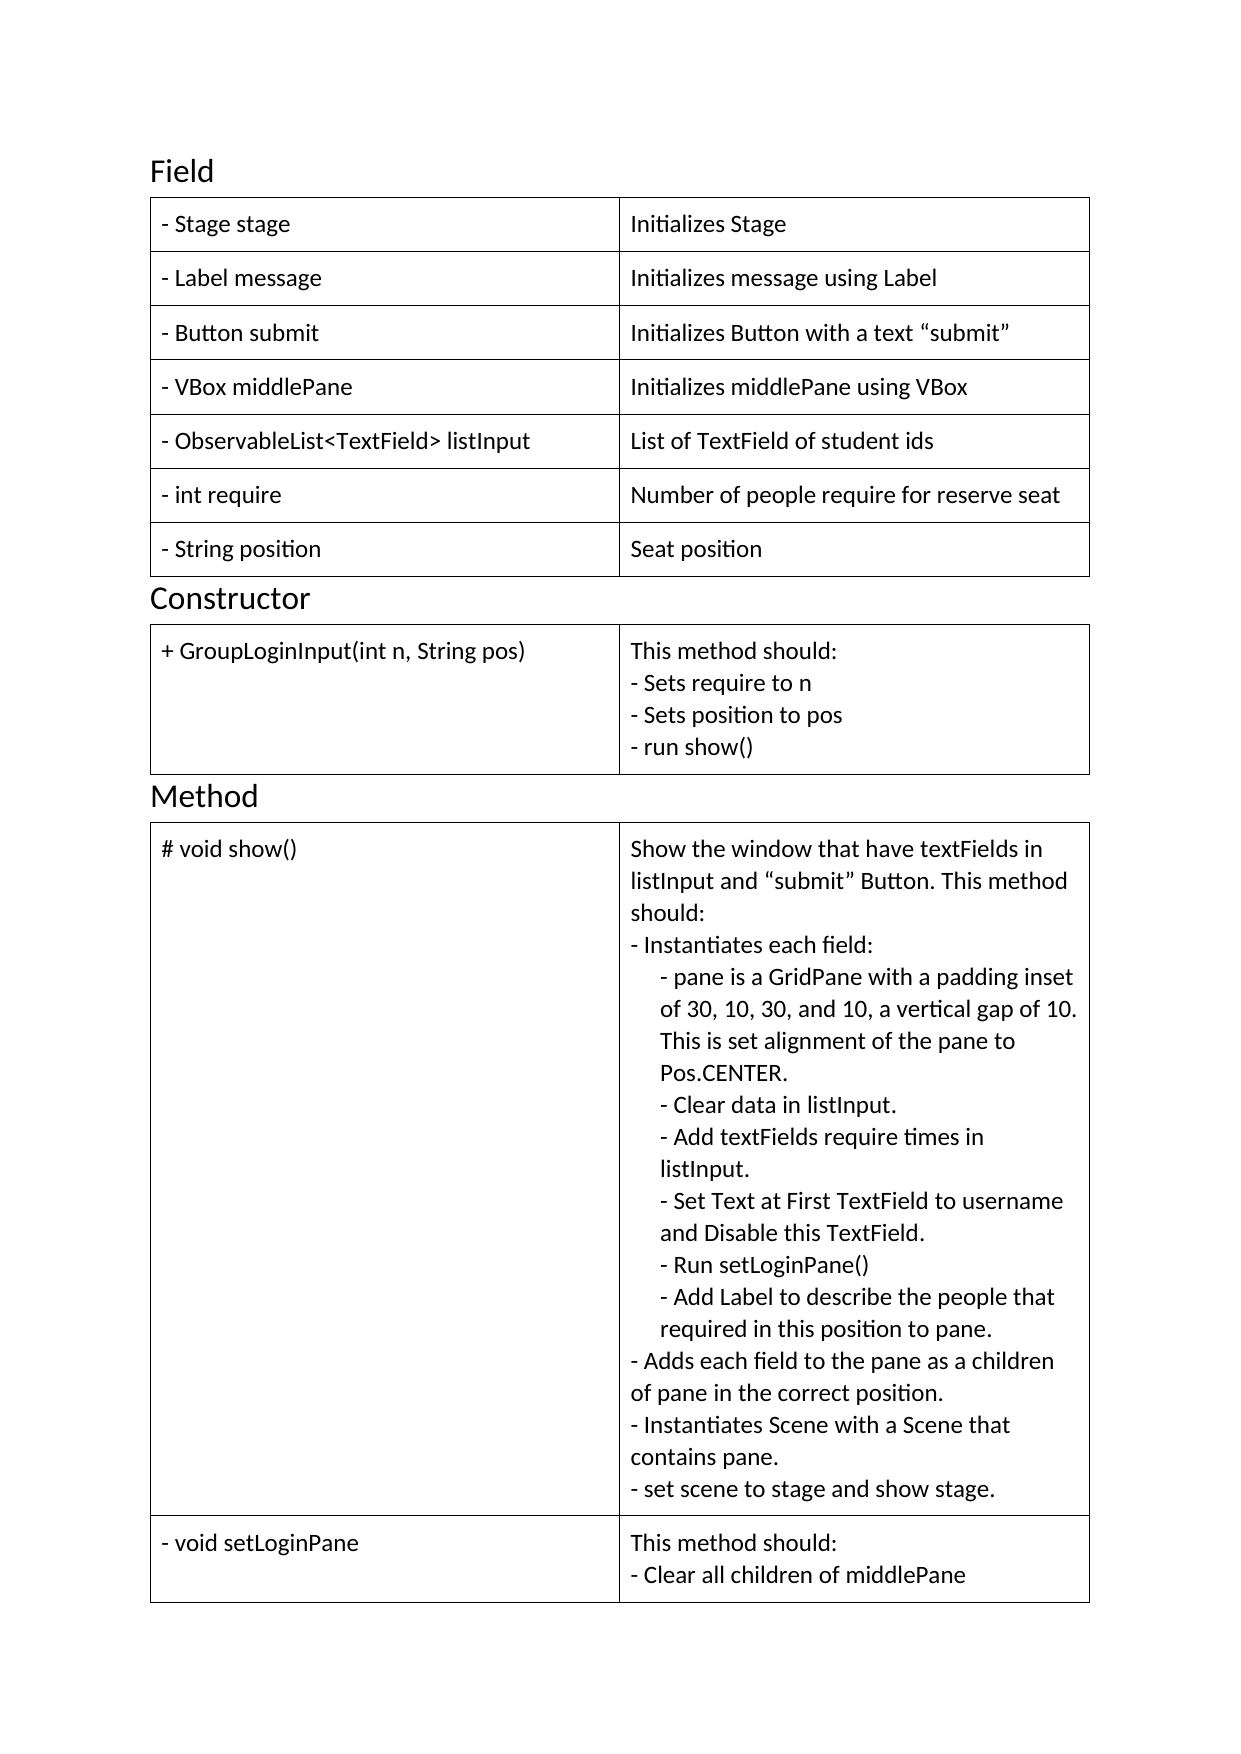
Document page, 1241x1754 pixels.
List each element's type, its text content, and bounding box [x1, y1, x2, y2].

subtitle Method [150, 775, 1090, 816]
table_cell - VBox middlePane [151, 360, 619, 413]
subtitle Field [150, 150, 1090, 191]
table_header # void show() [151, 823, 619, 1515]
table_cell List of TextField of student ids [620, 415, 1089, 468]
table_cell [620, 1516, 1089, 1602]
subtitle Constructor [150, 577, 1090, 618]
table_cell Initializes middlePane using VBox [620, 360, 1089, 413]
table_cell - void setLoginPane [151, 1516, 619, 1602]
table_cell - String position [151, 523, 619, 576]
table_cell Initializes Button with a text “submit” [620, 306, 1089, 359]
table_cell Number of people require for reserve seat [620, 469, 1089, 522]
table_header + GroupLoginInput(int n, String pos) [151, 625, 619, 774]
table_cell - int require [151, 469, 619, 522]
table_cell - ObservableList<TextField> listInput [151, 415, 619, 468]
table_cell - Button submit [151, 306, 619, 359]
table_cell Seat position [620, 523, 1089, 576]
table_header Initializes Stage [620, 198, 1089, 251]
table_header Show the window that have textFields in listInput and “submit” Button. This method should: - Instantiates each field: - pane is a GridPane with a padding inset of 30, 10, 30, and 10, a vertical gap of 10. This is set alignment of the pane to Pos.CENTER. - Clear data in listInput. - Add textFields require times in listInput. - Set Text at First TextField to username and Disable this TextField. - Run setLoginPane() - Add Label to describe the people that required in this position to pane. - Adds each field to the pane as a children of pane in the correct position. - Instantiates Scene with a Scene that contains pane. - set scene to stage and show stage. [620, 823, 1089, 1515]
table_cell Initializes message using Label [620, 252, 1089, 305]
table_header This method should: - Sets require to n - Sets position to pos - run show() [620, 625, 1089, 774]
table_cell - Label message [151, 252, 619, 305]
table_header - Stage stage [151, 198, 619, 251]
